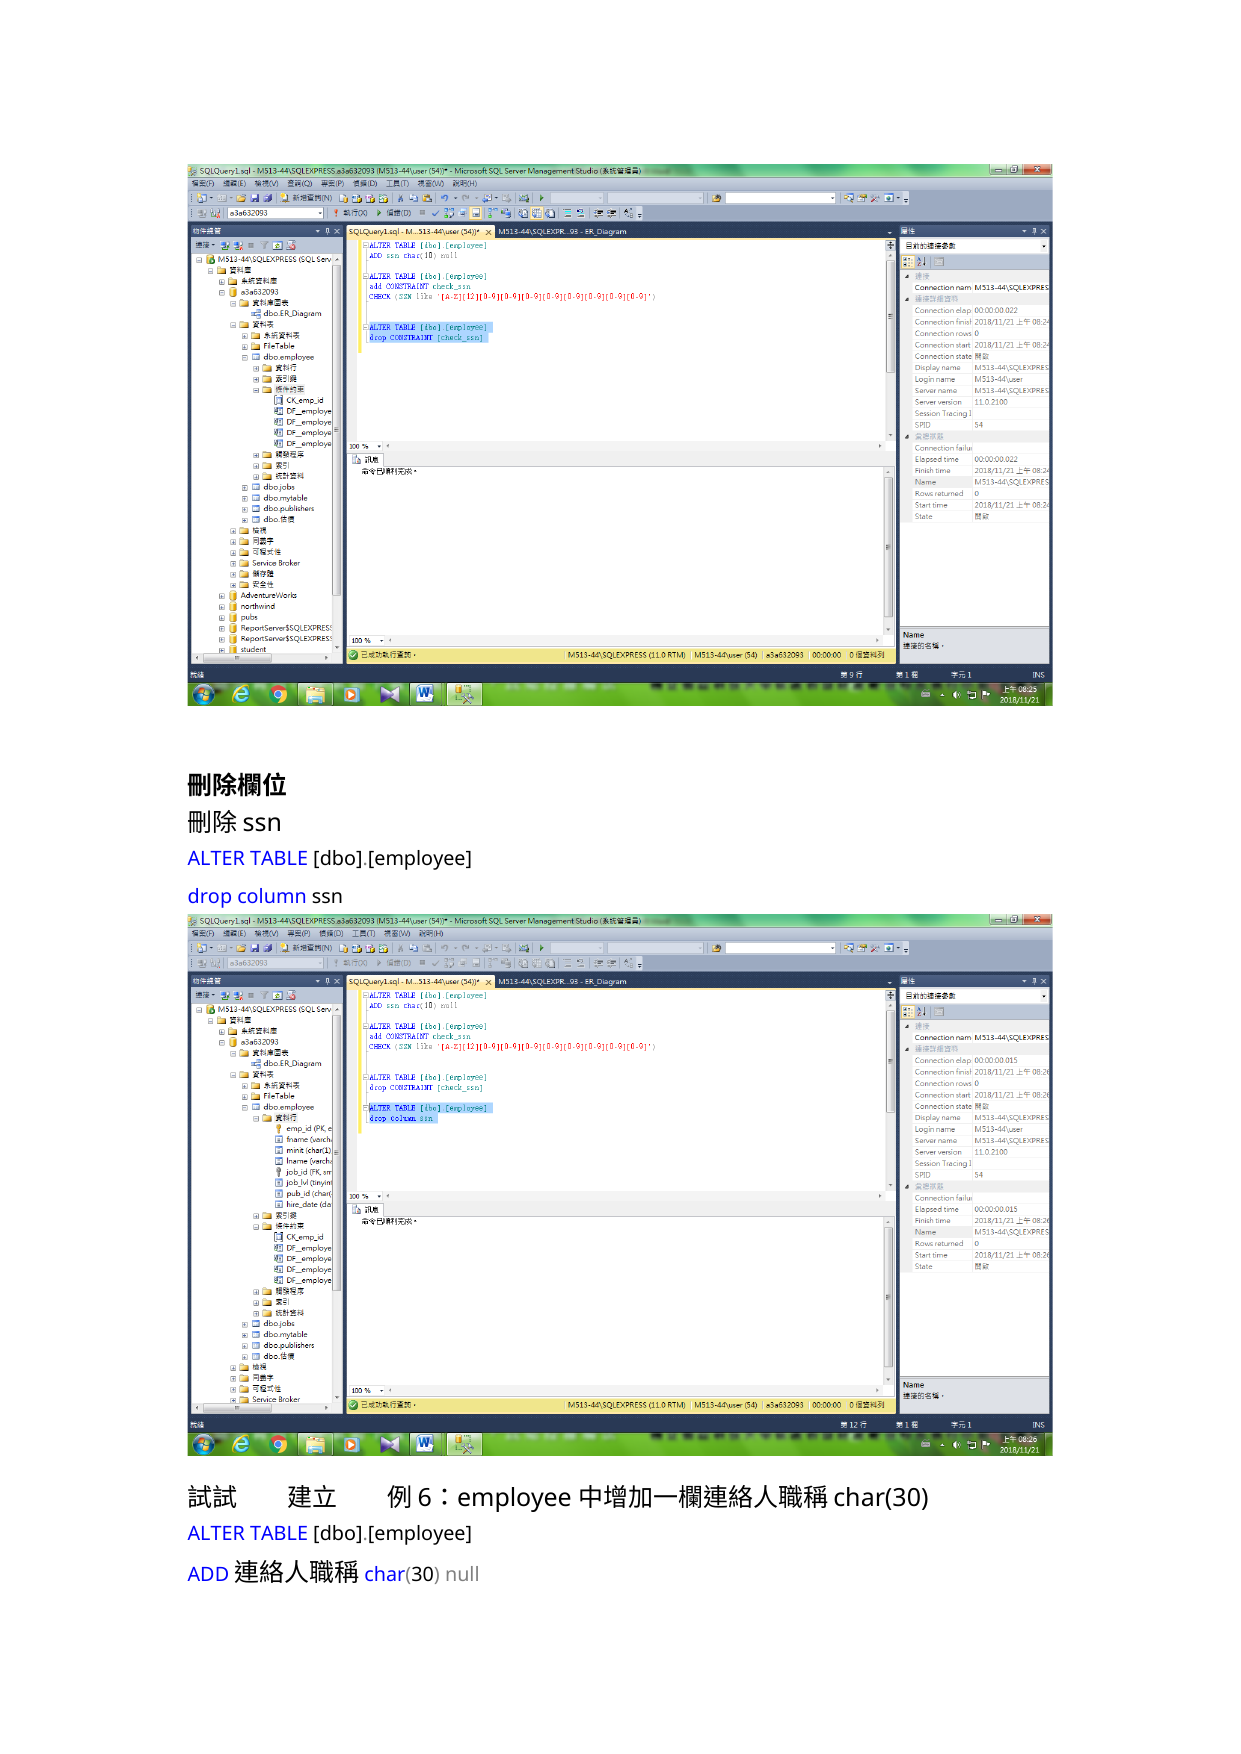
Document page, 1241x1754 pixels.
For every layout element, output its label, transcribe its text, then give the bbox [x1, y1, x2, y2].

text ALTER TABLE [dbo].[employee] [187, 1514, 1053, 1552]
text 試試 建立 例6：employee 中增加一欄連絡人職稱char(30) [187, 1477, 1053, 1514]
text drop column ssn [187, 877, 1053, 914]
picture [187, 164, 1053, 706]
subtitle 刪除欄位 [187, 764, 1053, 802]
text ALTER TABLE [dbo].[employee] [187, 839, 1053, 877]
picture [187, 914, 1053, 1456]
text ADD 連絡人職稱char(30) null [187, 1552, 1053, 1589]
text 刪除ssn [187, 802, 1053, 839]
